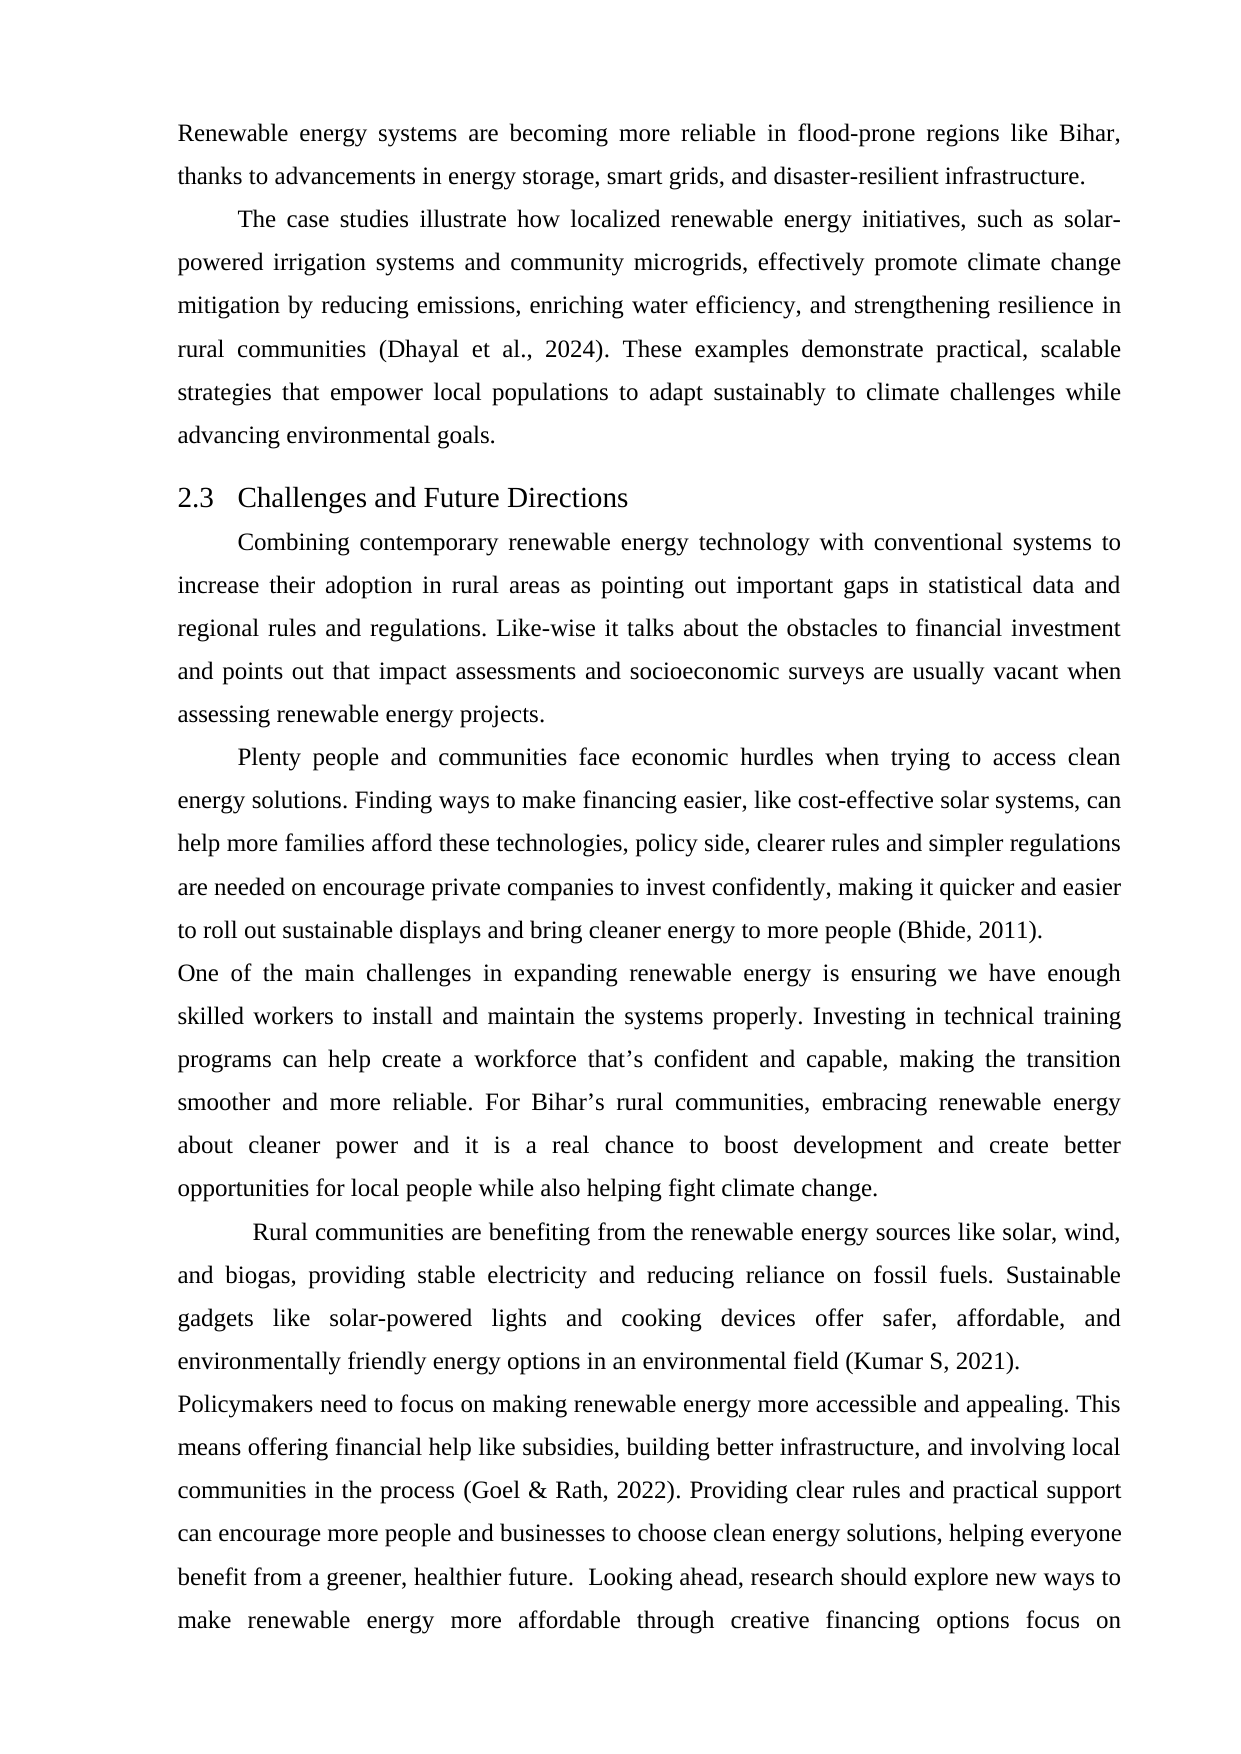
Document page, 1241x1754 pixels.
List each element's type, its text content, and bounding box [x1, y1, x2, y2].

text One of the main challenges in expanding renewable energy is ensuring we have enough skilled workers to install and maintain the systems properly. Investing in technical training programs can help create a workforce that’s confident and capable, making the transition smoother and more reliable. For Bihar’s rural communities, embracing renewable energy about cleaner power and it is a real chance to boost development and create better opportunities for local people while also helping fight climate change. [177, 958, 1122, 1202]
subtitle Challenges and Future Directions [177, 480, 1122, 513]
text Rural communities are benefiting from the renewable energy sources like solar, wind, and biogas, providing stable electricity and reducing reliance on fossil fuels. Sustainable gadgets like solar-powered lights and cooking devices offer safer, affordable, and environmentally friendly energy options in an environmental field (Kumar S, 2021). [177, 1217, 1122, 1375]
text Renewable energy systems are becoming more reliable in flood-prone regions like Bihar, thanks to advancements in energy storage, smart grids, and disaster-resilient infrastructure. [177, 118, 1122, 190]
text Plenty people and communities face economic hurdles when trying to access clean energy solutions. Finding ways to make financing easier, like cost-effective solar systems, can help more families afford these technologies, policy side, clearer rules and simpler regulations are needed on encourage private companies to invest confidently, making it quicker and easier to roll out sustainable displays and bring cleaner energy to more people (Bhide, 2011). [177, 742, 1122, 943]
text The case studies illustrate how localized renewable energy initiatives, such as solar-powered irrigation systems and community microgrids, effectively promote climate change mitigation by reducing emissions, enriching water efficiency, and strengthening resilience in rural communities (Dhayal et al., 2024). These examples demonstrate practical, scalable strategies that empower local populations to adapt sustainably to climate challenges while advancing environmental goals. [177, 204, 1122, 449]
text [177, 1389, 1122, 1633]
text Combining contemporary renewable energy technology with conventional systems to increase their adoption in rural areas as pointing out important gaps in statistical data and regional rules and regulations. Like-wise it talks about the obstacles to financial investment and points out that impact assessments and socioeconomic surveys are usually vacant when assessing renewable energy projects. [177, 527, 1122, 728]
